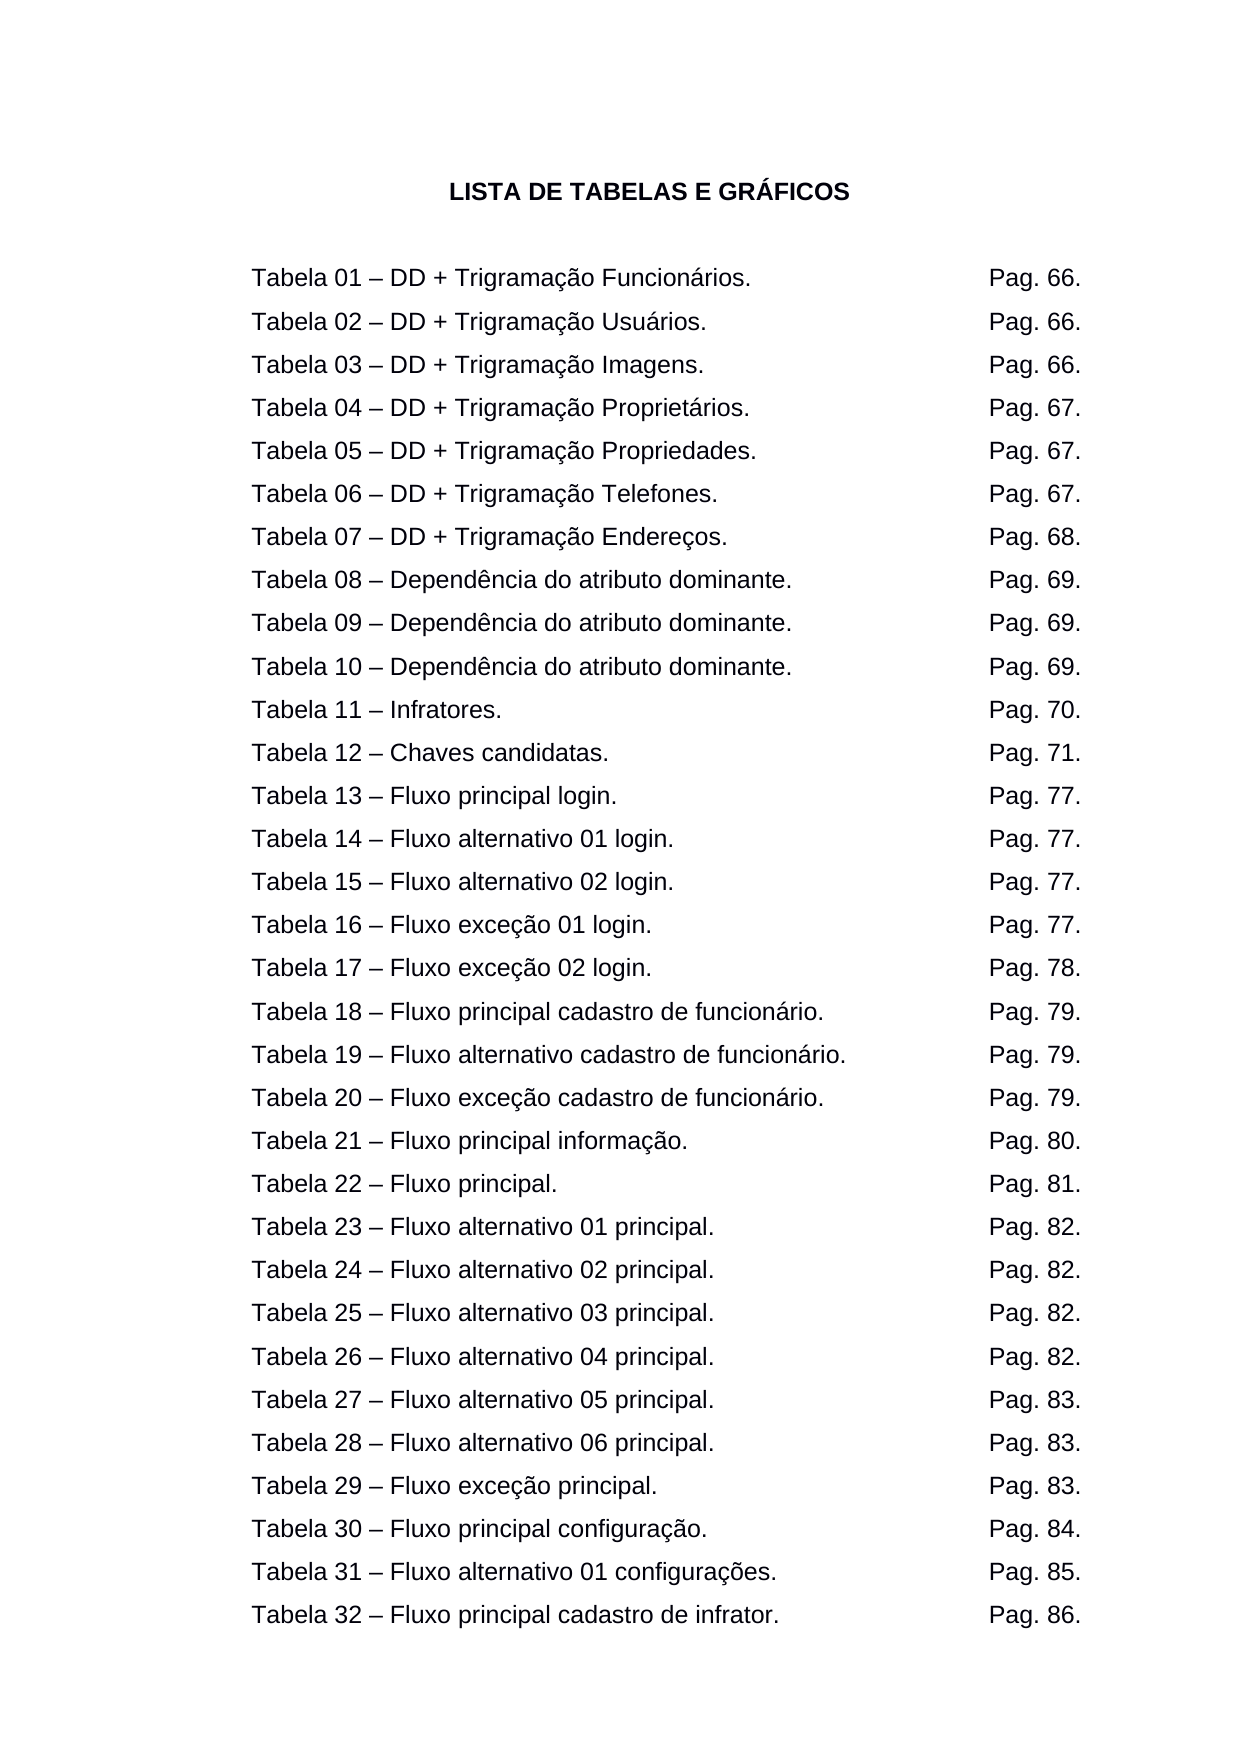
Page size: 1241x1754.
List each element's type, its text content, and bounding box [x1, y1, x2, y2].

text Tabela 26 – Fluxo alternativo 04 principal. Pag. 82. [177, 1342, 1122, 1370]
text Tabela 03 – DD + Trigramação Imagens. Pag. 66. [177, 350, 1122, 378]
text Tabela 27 – Fluxo alternativo 05 principal. Pag. 83. [177, 1385, 1122, 1413]
text Tabela 28 – Fluxo alternativo 06 principal. Pag. 83. [177, 1428, 1122, 1457]
text Tabela 06 – DD + Trigramação Telefones. Pag. 67. [177, 479, 1122, 508]
text Tabela 23 – Fluxo alternativo 01 principal. Pag. 82. [177, 1212, 1122, 1241]
text Tabela 15 – Fluxo alternativo 02 login. Pag. 77. [177, 867, 1122, 896]
text LISTA DE TABELAS E GRÁFICOS [177, 177, 1122, 206]
text Tabela 12 – Chaves candidatas. Pag. 71. [177, 738, 1122, 767]
text Tabela 04 – DD + Trigramação Proprietários. Pag. 67. [177, 393, 1122, 422]
text Tabela 20 – Fluxo exceção cadastro de funcionário. Pag. 79. [177, 1083, 1122, 1112]
text Tabela 13 – Fluxo principal login. Pag. 77. [177, 781, 1122, 810]
text Tabela 25 – Fluxo alternativo 03 principal. Pag. 82. [177, 1298, 1122, 1327]
text Tabela 30 – Fluxo principal configuração. Pag. 84. [177, 1514, 1122, 1543]
text Tabela 22 – Fluxo principal. Pag. 81. [177, 1169, 1122, 1198]
text Tabela 17 – Fluxo exceção 02 login. Pag. 78. [177, 953, 1122, 982]
text Tabela 31 – Fluxo alternativo 01 configurações. Pag. 85. [177, 1557, 1122, 1586]
text Tabela 05 – DD + Trigramação Propriedades. Pag. 67. [177, 436, 1122, 465]
text Tabela 24 – Fluxo alternativo 02 principal. Pag. 82. [177, 1255, 1122, 1284]
text Tabela 19 – Fluxo alternativo cadastro de funcionário. Pag. 79. [177, 1040, 1122, 1068]
text Tabela 01 – DD + Trigramação Funcionários. Pag. 66. [177, 263, 1122, 292]
text Tabela 02 – DD + Trigramação Usuários. Pag. 66. [177, 307, 1122, 335]
text Tabela 29 – Fluxo exceção principal. Pag. 83. [177, 1471, 1122, 1500]
text Tabela 10 – Dependência do atributo dominante. Pag. 69. [177, 652, 1122, 680]
text Tabela 18 – Fluxo principal cadastro de funcionário. Pag. 79. [177, 997, 1122, 1025]
text Tabela 07 – DD + Trigramação Endereços. Pag. 68. [177, 522, 1122, 551]
text Tabela 11 – Infratores. Pag. 70. [177, 695, 1122, 723]
text Tabela 21 – Fluxo principal informação. Pag. 80. [177, 1126, 1122, 1155]
text Tabela 08 – Dependência do atributo dominante. Pag. 69. [177, 565, 1122, 594]
text Tabela 09 – Dependência do atributo dominante. Pag. 69. [177, 608, 1122, 637]
text Tabela 14 – Fluxo alternativo 01 login. Pag. 77. [177, 824, 1122, 853]
text Tabela 32 – Fluxo principal cadastro de infrator. Pag. 86. [177, 1600, 1122, 1629]
text Tabela 16 – Fluxo exceção 01 login. Pag. 77. [177, 910, 1122, 939]
